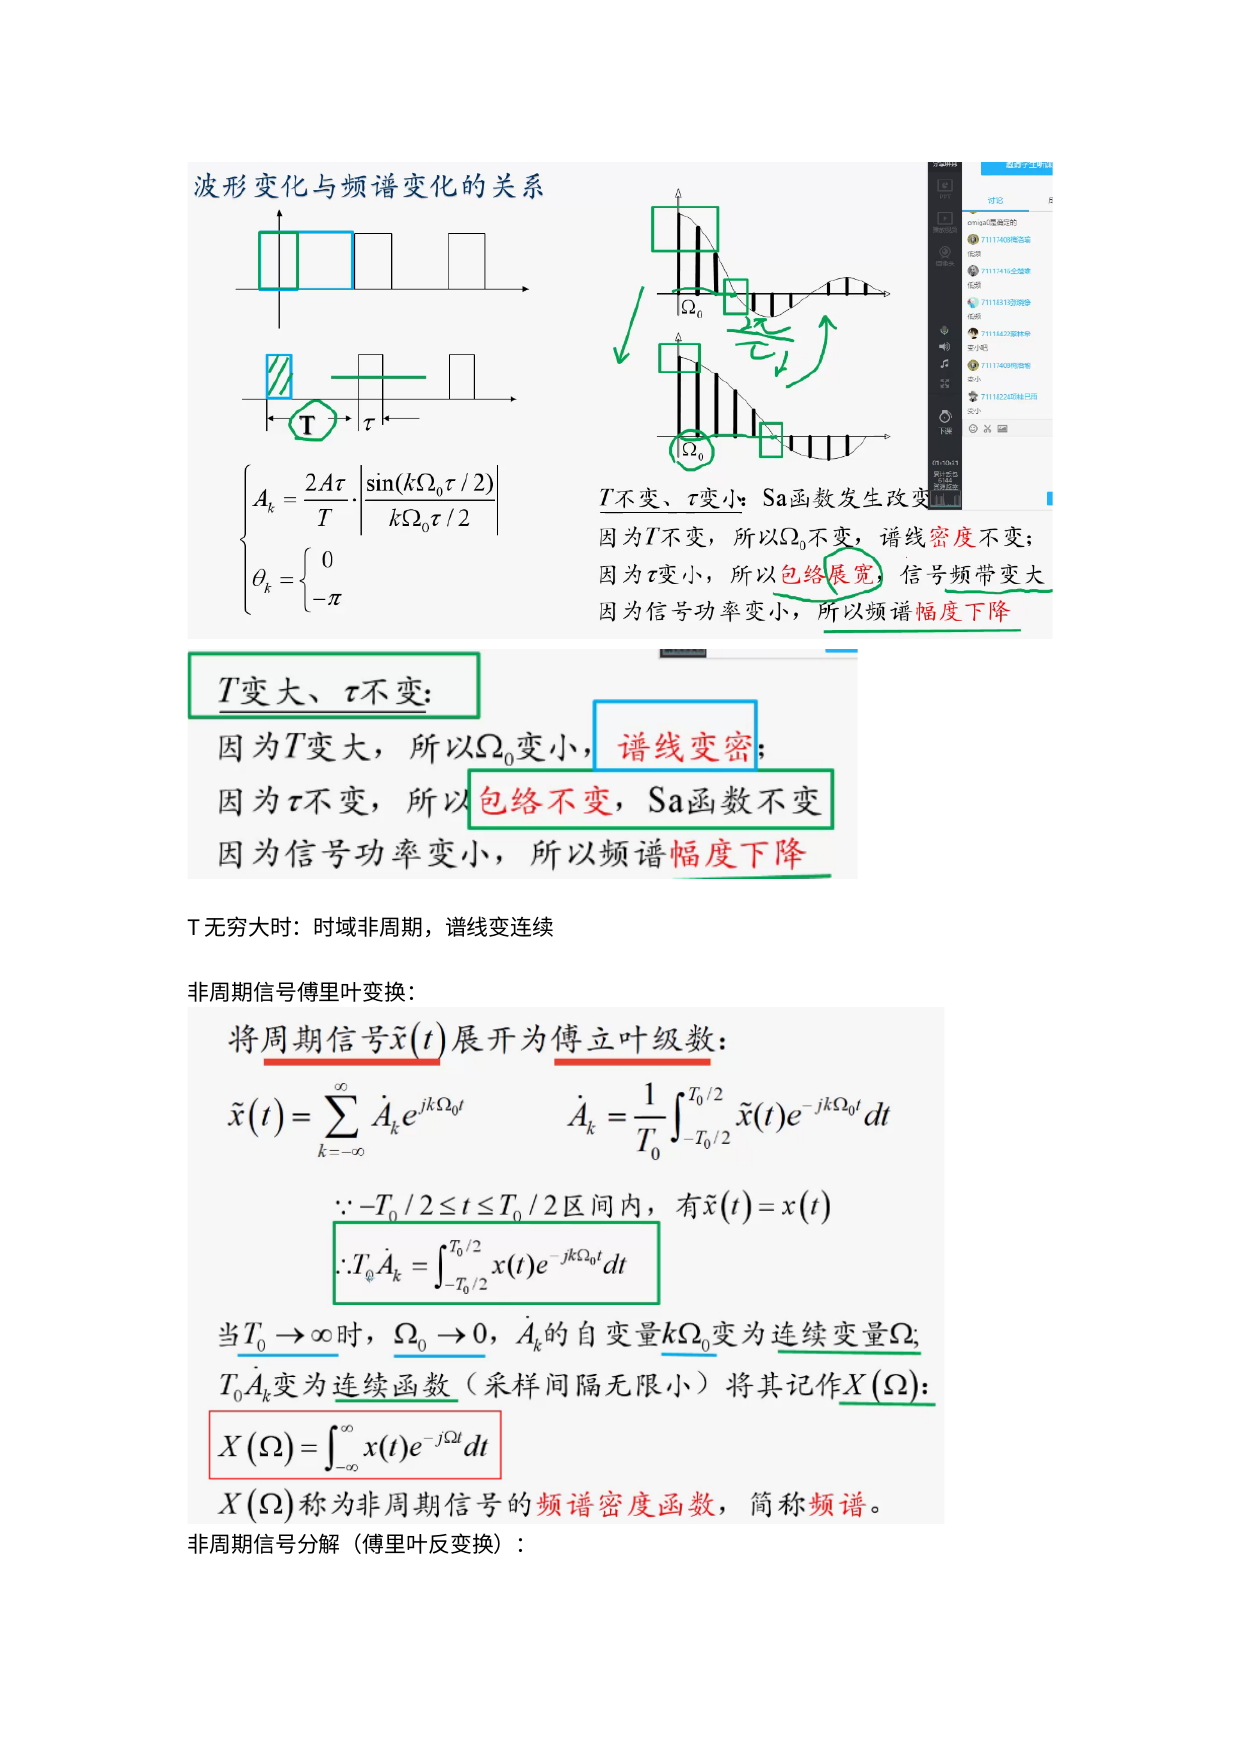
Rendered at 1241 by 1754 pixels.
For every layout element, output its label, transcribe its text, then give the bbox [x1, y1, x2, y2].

picture [187, 649, 858, 879]
text 非周期信号傅里叶变换： [187, 974, 965, 1007]
text T无穷大时：时域非周期，谱线变连续 [187, 909, 965, 942]
picture [187, 1007, 945, 1524]
text 非周期信号分解（傅里叶反变换）： [187, 1527, 965, 1559]
picture [187, 162, 1053, 639]
